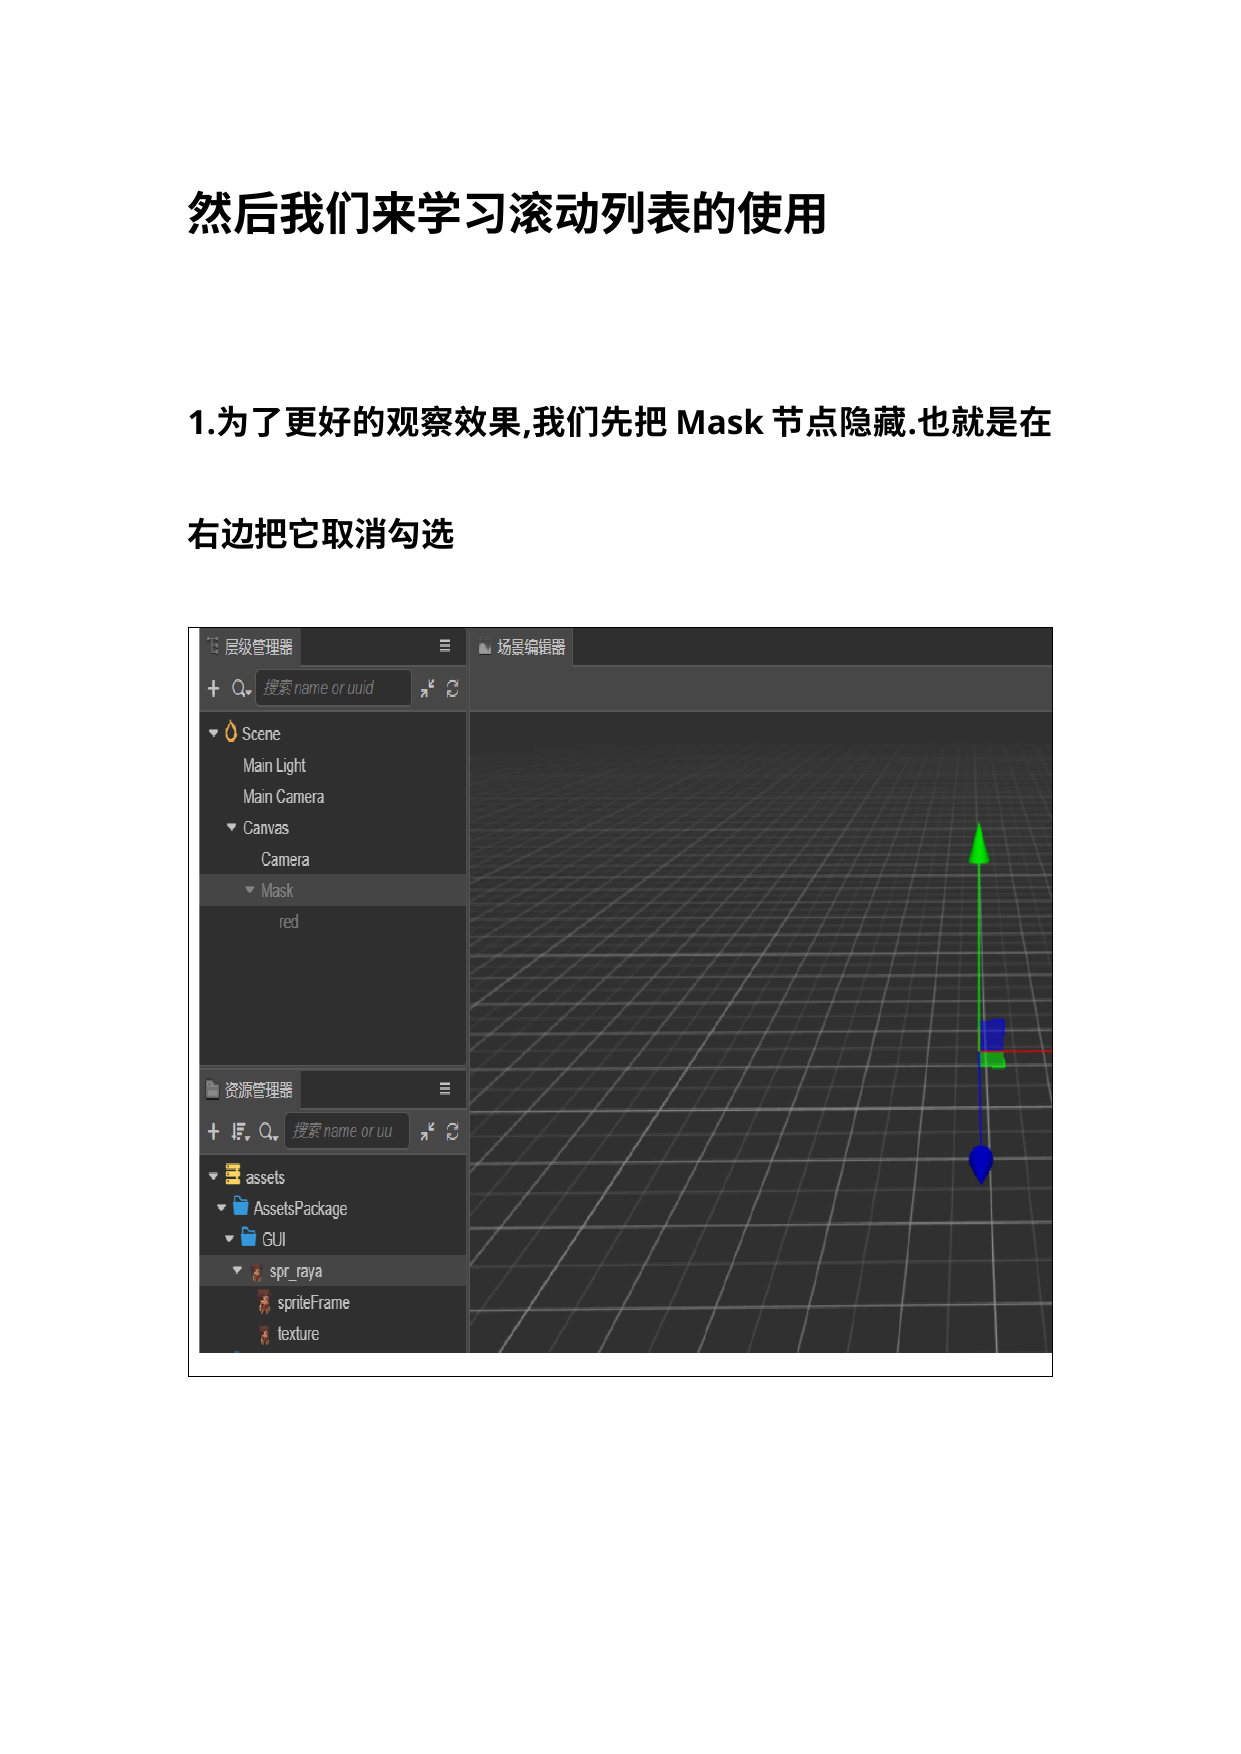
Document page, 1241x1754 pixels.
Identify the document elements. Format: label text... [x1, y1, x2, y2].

subtitle 然后我们来学习滚动列表的使用 [187, 162, 1053, 259]
table_header [189, 628, 1052, 1376]
picture [199, 628, 1053, 1353]
subtitle 1.为了更好的观察效果,我们先把Mask节点隐藏.也就是在右边把它取消勾选 [187, 387, 1053, 565]
